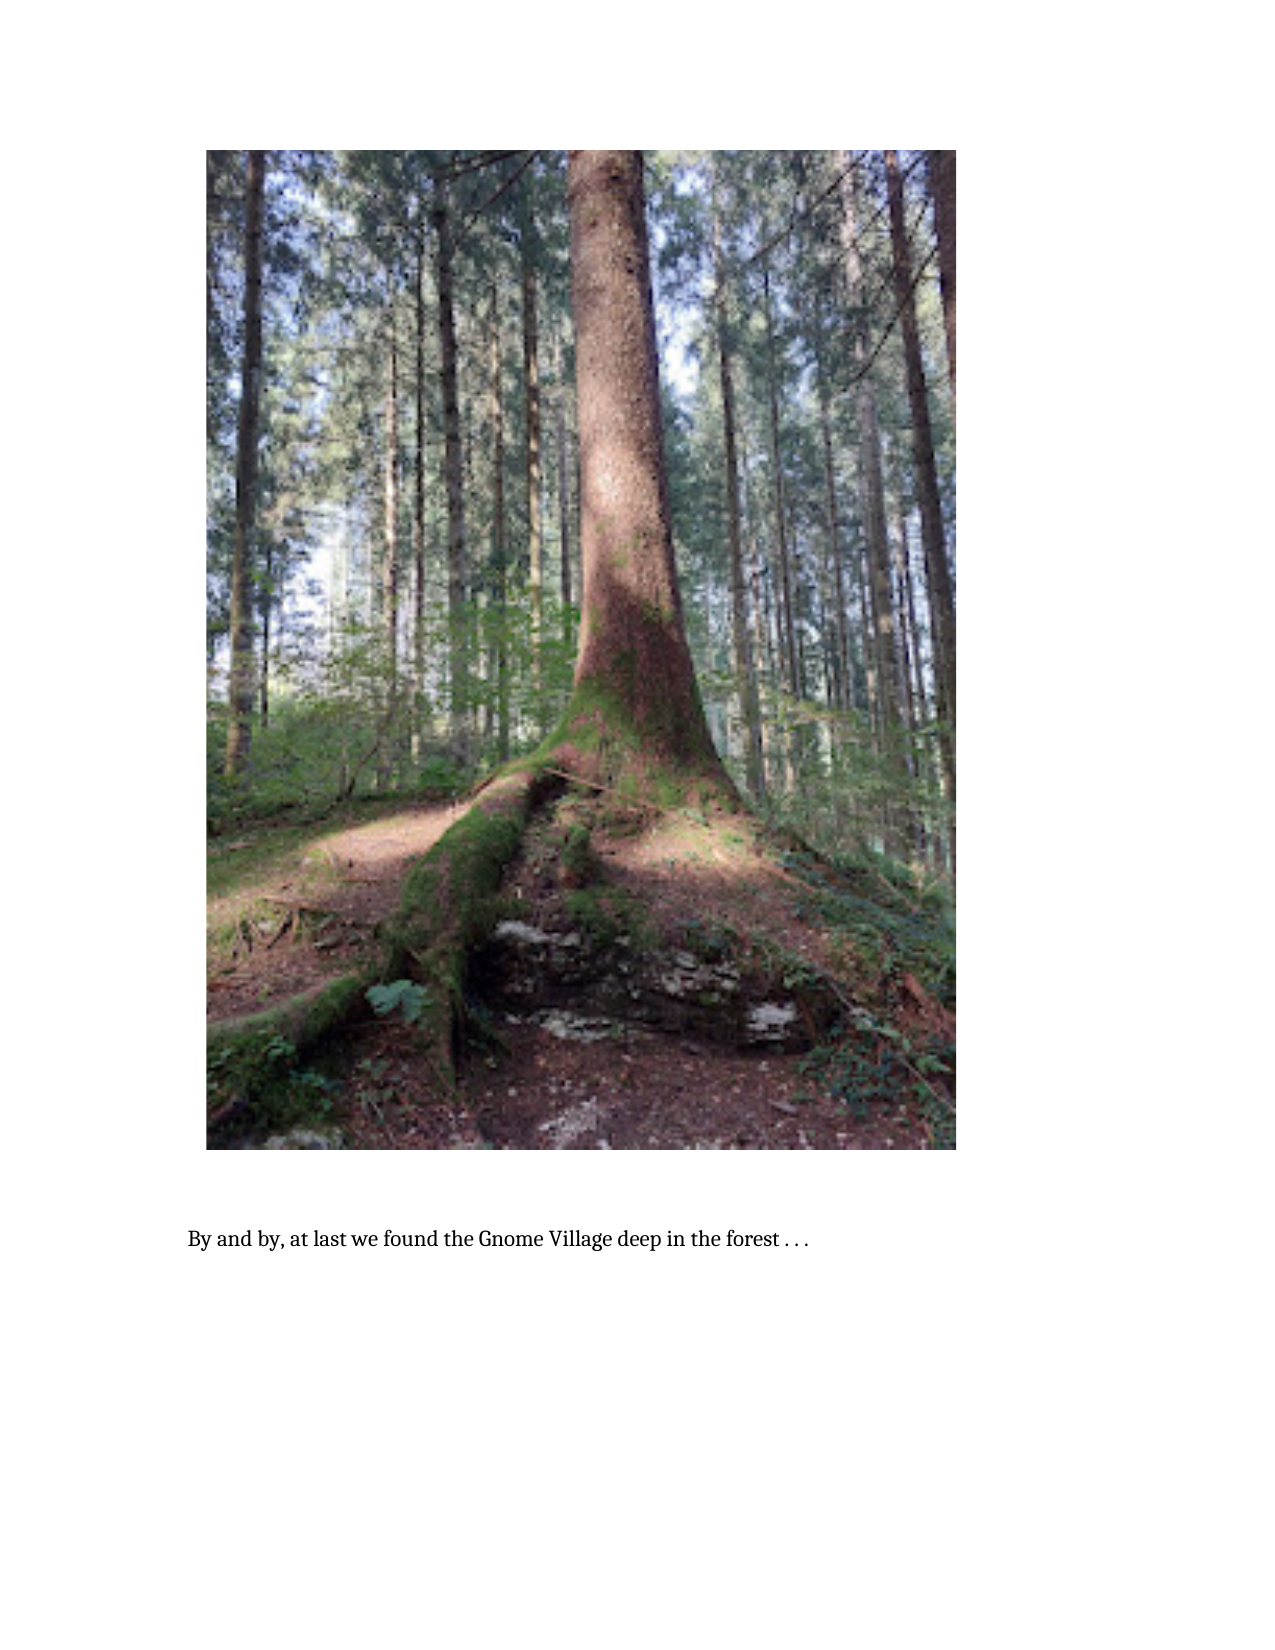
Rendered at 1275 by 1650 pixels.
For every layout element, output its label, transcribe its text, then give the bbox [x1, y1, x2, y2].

picture [206, 150, 957, 1150]
text By and by, at last we found the Gnome Village deep in the forest . . . [187, 1226, 1087, 1252]
